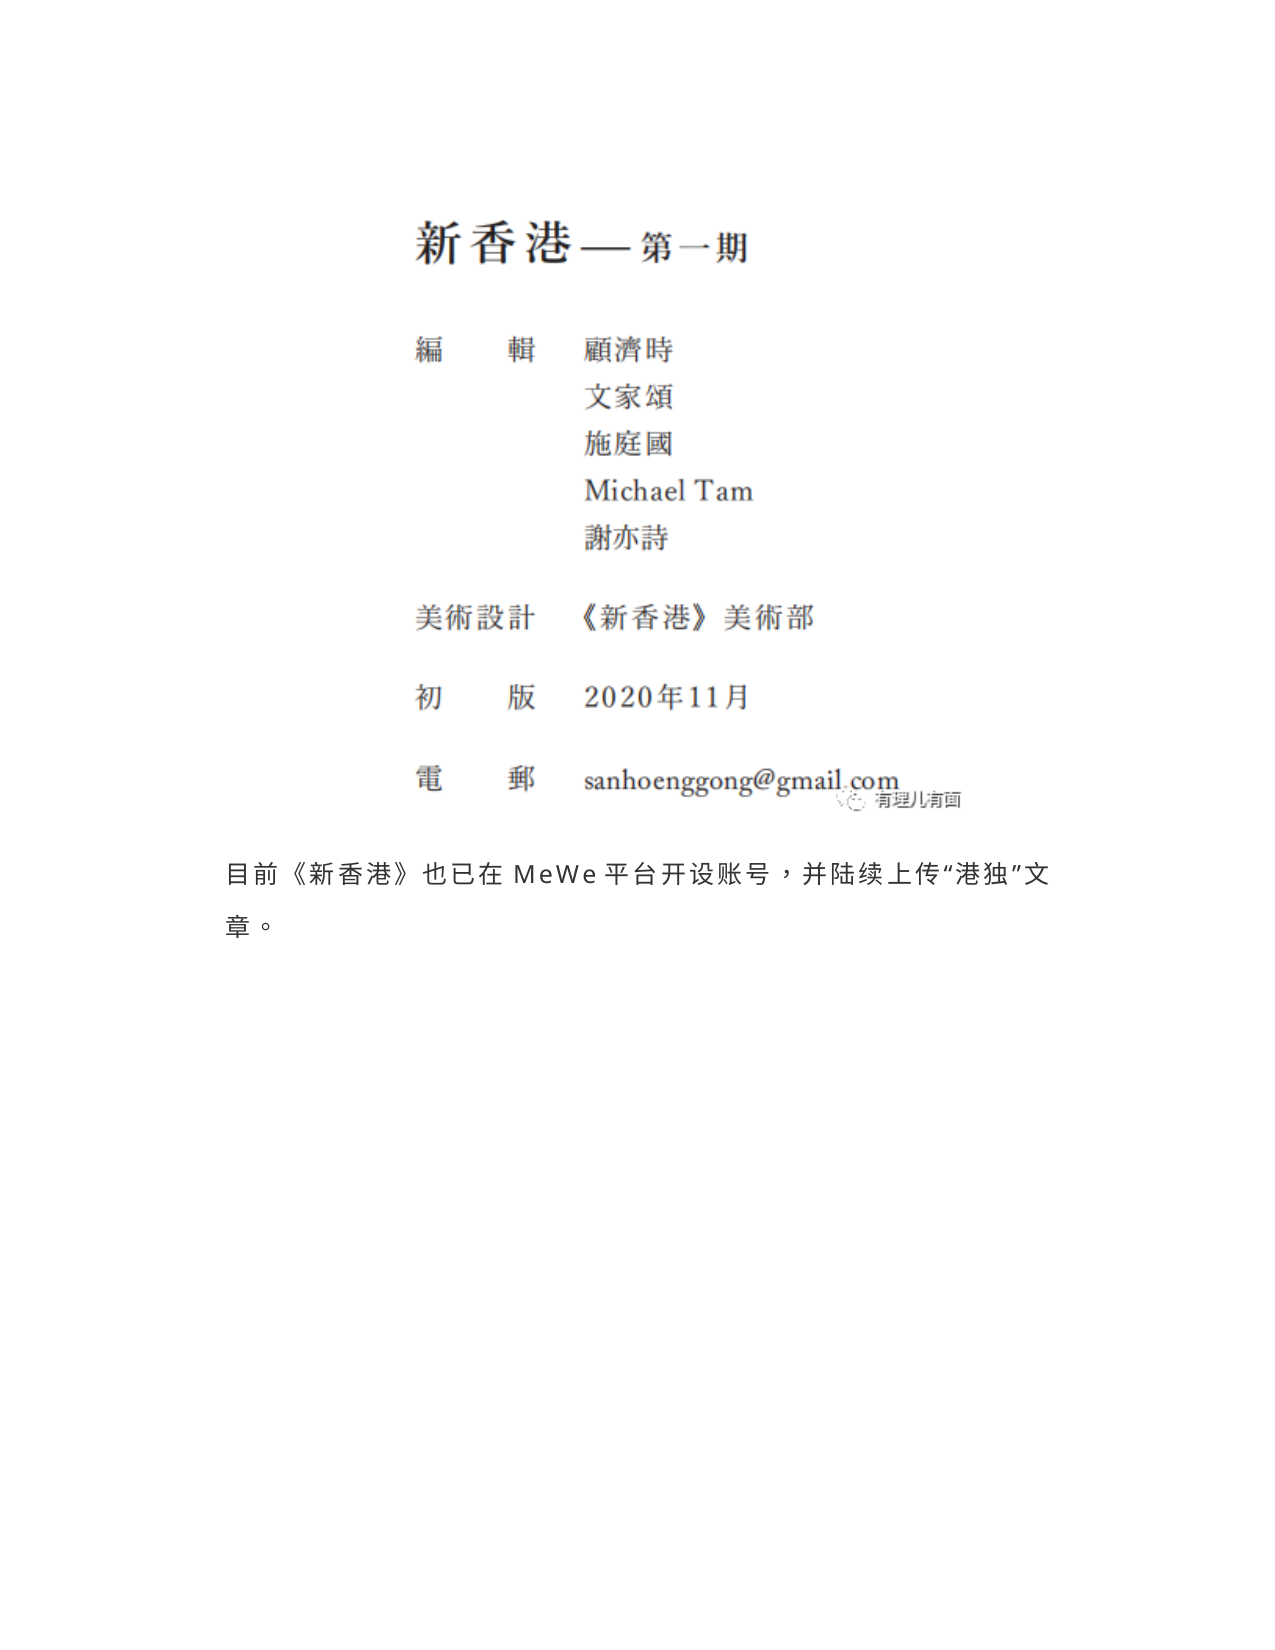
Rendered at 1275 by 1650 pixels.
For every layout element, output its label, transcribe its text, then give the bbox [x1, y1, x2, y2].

text 目前《新香港》也已在MeWe平台开设账号，并陆续上传“港独”文章。 [225, 837, 1050, 944]
picture [293, 150, 982, 830]
